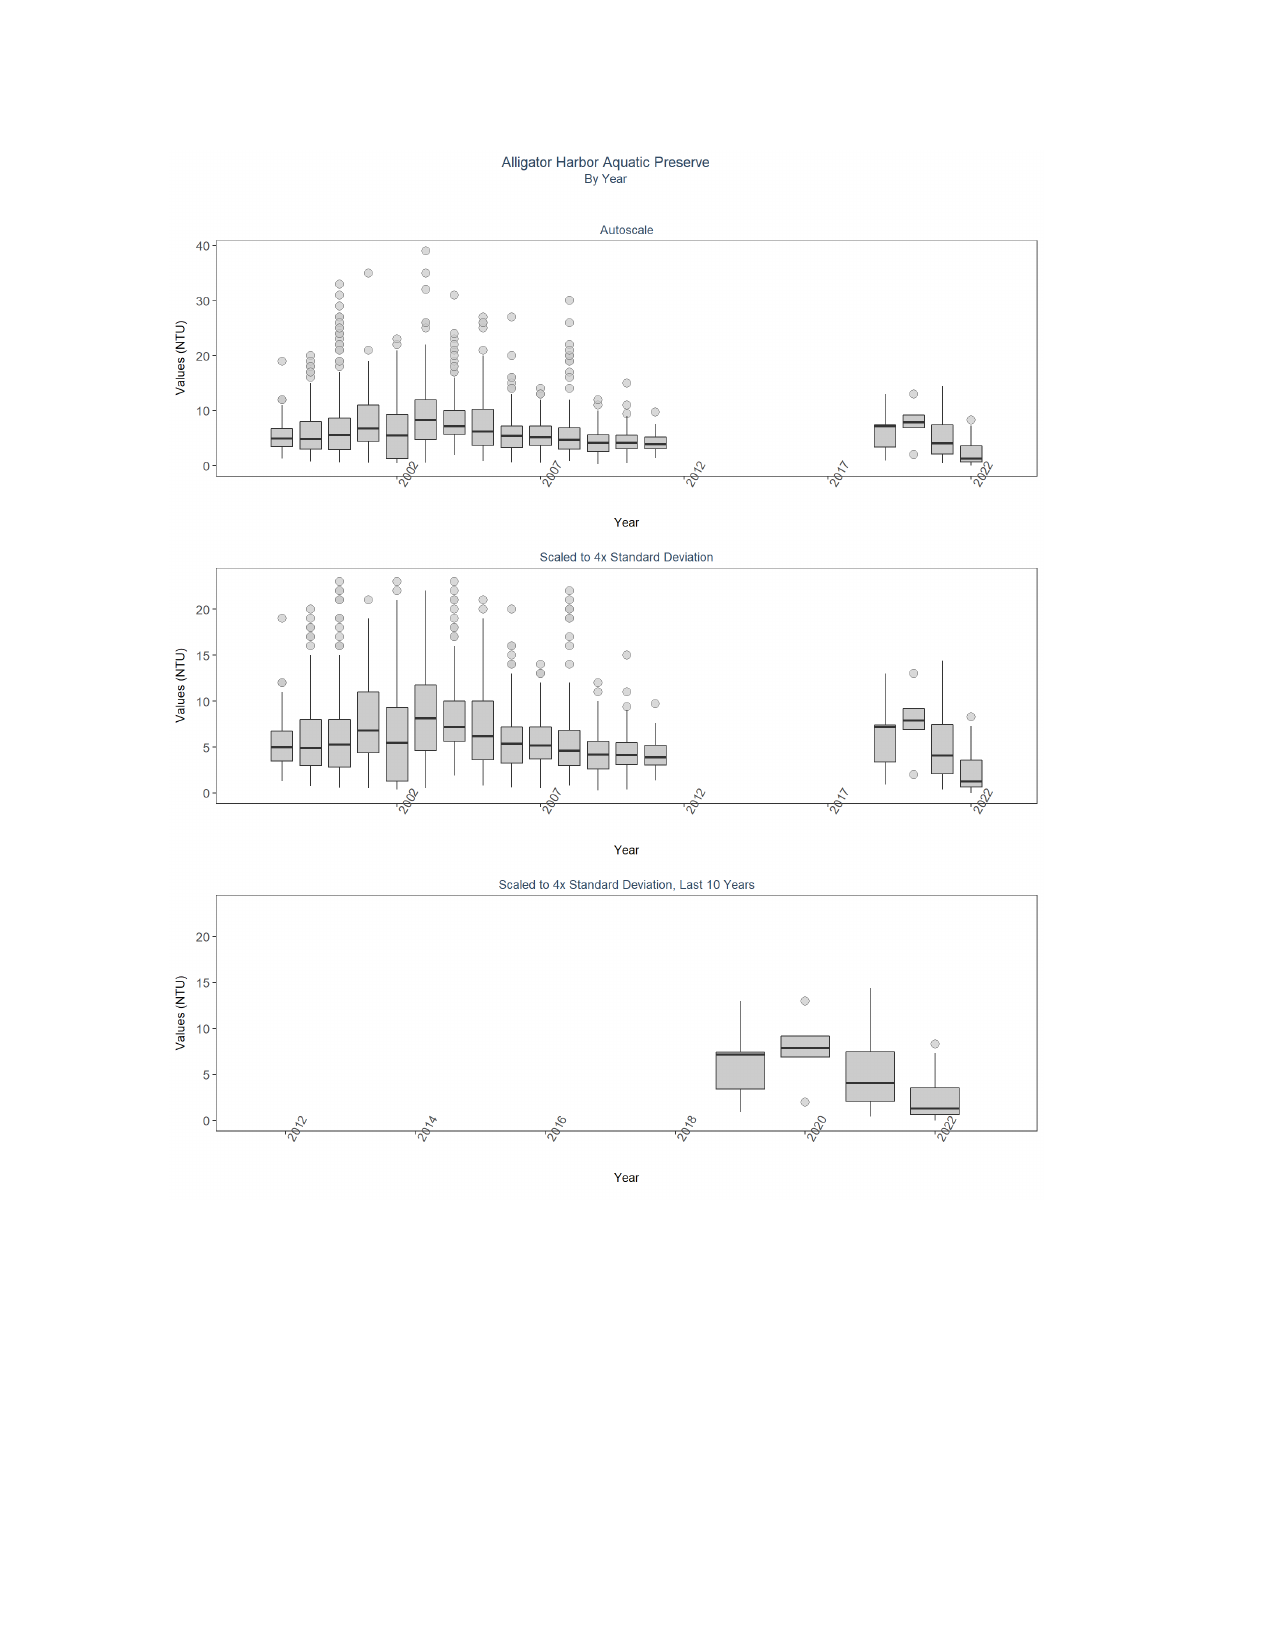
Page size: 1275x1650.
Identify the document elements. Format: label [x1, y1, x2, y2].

picture [168, 150, 1044, 1200]
